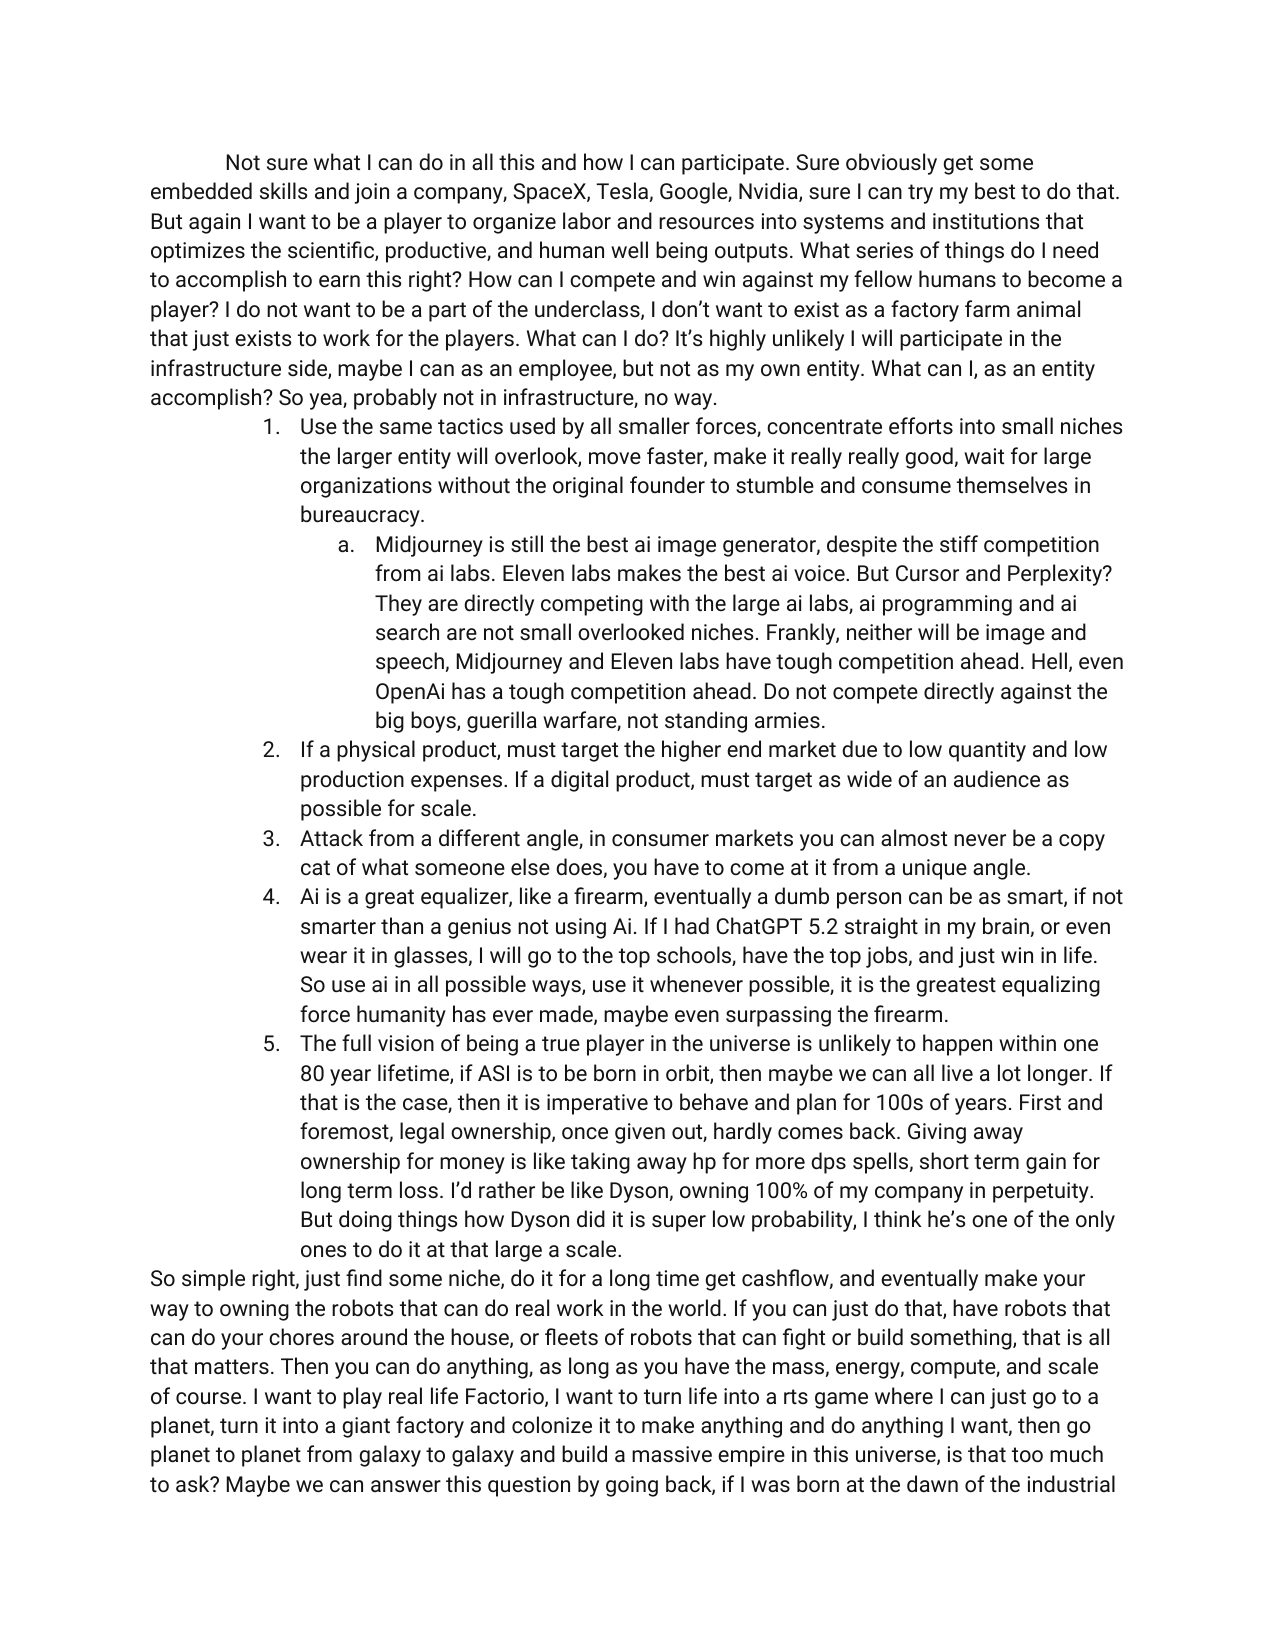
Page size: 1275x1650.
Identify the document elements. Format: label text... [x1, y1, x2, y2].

list Ai is a great equalizer, like a firearm, eventually a dumb person can be as smart, if not smarter than a genius not using Ai. If I had ChatGPT 5.2 straight in my brain, or even wear it in glasses, I will go to the top schools, have the top jobs, and just win in life. So use ai in all possible ways, use it whenever possible, it is the greatest equalizing force humanity has ever made, maybe even surpassing the firearm. [262, 884, 1125, 1027]
list The full vision of being a true player in the universe is unlikely to happen within one 80 year lifetime, if ASI is to be born in orbit, then maybe we can all live a lot longer. If that is the case, then it is imperative to behave and plan for 100s of years. First and foremost, legal ownership, once given out, hardly comes back. Giving away ownership for money is like taking away hp for more dps spells, short term gain for long term loss. I’d rather be like Dyson, owning 100% of my company in perpetuity. But doing things how Dyson did it is super low probability, I think he’s one of the only ones to do it at that large a scale. [262, 1031, 1125, 1262]
text Not sure what I can do in all this and how I can participate. Sure obviously get some embedded skills and join a company, SpaceX, Tesla, Google, Nvidia, sure I can try my best to do that. But again I want to be a player to organize labor and resources into systems and institutions that optimizes the scientific, productive, and human well being outputs. What series of things do I need to accomplish to earn this right? How can I compete and win against my fellow humans to become a player? I do not want to be a part of the underclass, I don’t want to exist as a factory farm animal that just exists to work for the players. What can I do? It’s highly unlikely I will participate in the infrastructure side, maybe I can as an employee, but not as my own entity. What can I, as an entity accomplish? So yea, probably not in infrastructure, no way. [150, 150, 1125, 411]
list Use the same tactics used by all smaller forces, concentrate efforts into small niches the larger entity will overlook, move faster, make it really really good, wait for large organizations without the original founder to stumble and consume themselves in bureaucracy. [262, 414, 1125, 528]
list Midjourney is still the best ai image generator, despite the stiff competition from ai labs. Eleven labs makes the best ai voice. But Cursor and Perplexity? They are directly competing with the large ai labs, ai programming and ai search are not small overlooked niches. Frankly, neither will be image and speech, Midjourney and Eleven labs have tough competition ahead. Hell, even OpenAi has a tough competition ahead. Do not compete directly against the big boys, guerilla warfare, not standing armies. [337, 532, 1125, 734]
list If a physical product, must target the higher end market due to low quantity and low production expenses. If a digital product, must target as wide of an audience as possible for scale. [262, 737, 1125, 822]
list Attack from a different angle, in consumer markets you can almost never be a copy cat of what someone else does, you have to come at it from a unique angle. [262, 826, 1125, 881]
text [150, 1266, 1125, 1497]
